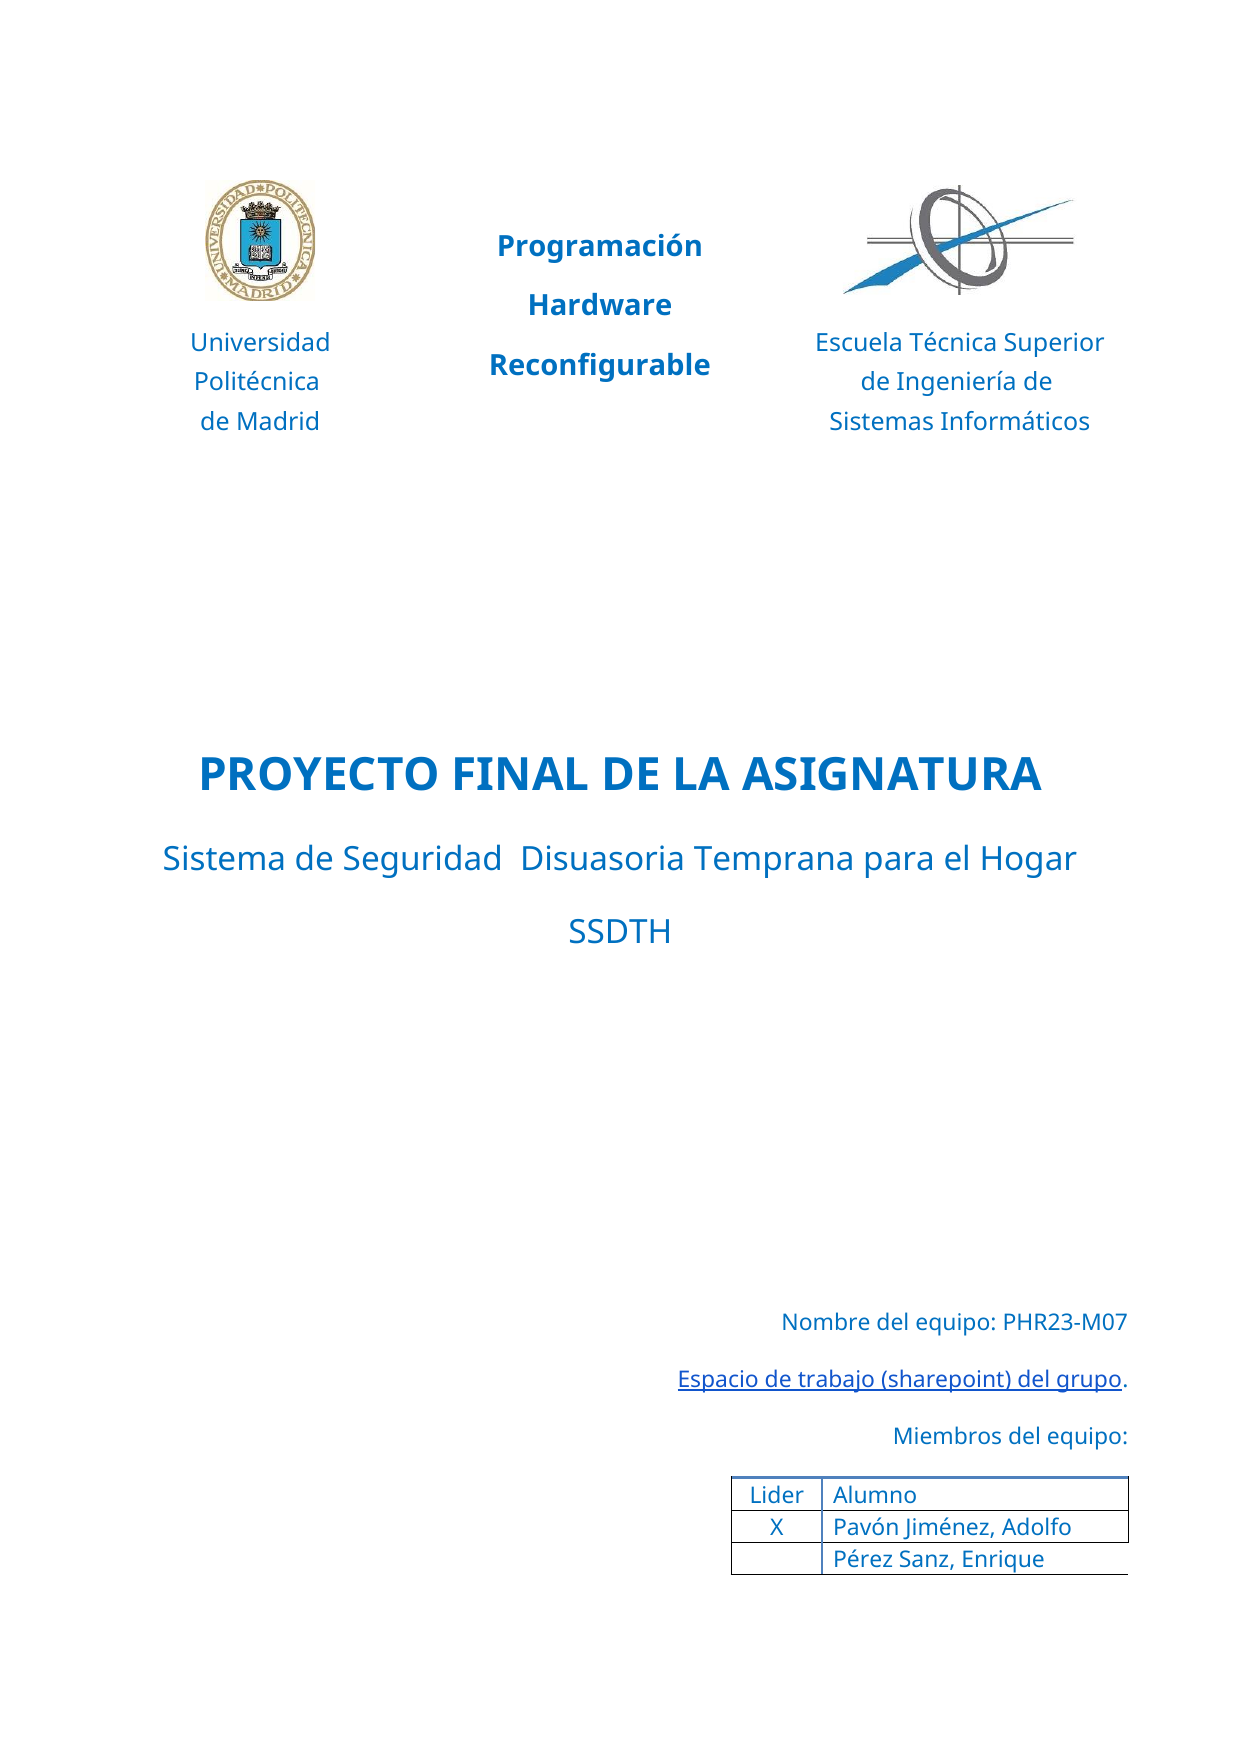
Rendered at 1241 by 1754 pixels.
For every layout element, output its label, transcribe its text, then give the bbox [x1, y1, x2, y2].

table_cell X [732, 1511, 821, 1542]
text Sistema de Seguridad Disuasoria Temprana para el Hogar [112, 834, 1128, 880]
table_cell Universidad Politécnica de Madrid [113, 325, 407, 462]
table_header Lider [732, 1479, 821, 1510]
table_header [113, 180, 407, 325]
table_cell Pérez Sanz, Enrique [823, 1543, 1128, 1574]
text Espacio de trabajo (sharepoint) del grupo. [112, 1363, 1128, 1394]
table_cell [732, 1543, 821, 1574]
table_header Programación Hardware Reconfigurable [408, 180, 792, 462]
table_header Alumno [823, 1479, 1128, 1510]
text PROYECTO FINAL DE LA ASIGNATURA [112, 741, 1128, 834]
table_header [792, 180, 1127, 325]
picture [205, 180, 316, 301]
text Nombre del equipo: PHR23-M07 [112, 1306, 1128, 1337]
picture [842, 185, 1077, 295]
text SSDTH [112, 908, 1128, 953]
table_cell Pavón Jiménez, Adolfo [823, 1511, 1128, 1542]
text Miembros del equipo: [112, 1420, 1128, 1451]
table_cell Escuela Técnica Superior de Ingeniería de Sistemas Informáticos [792, 325, 1127, 462]
